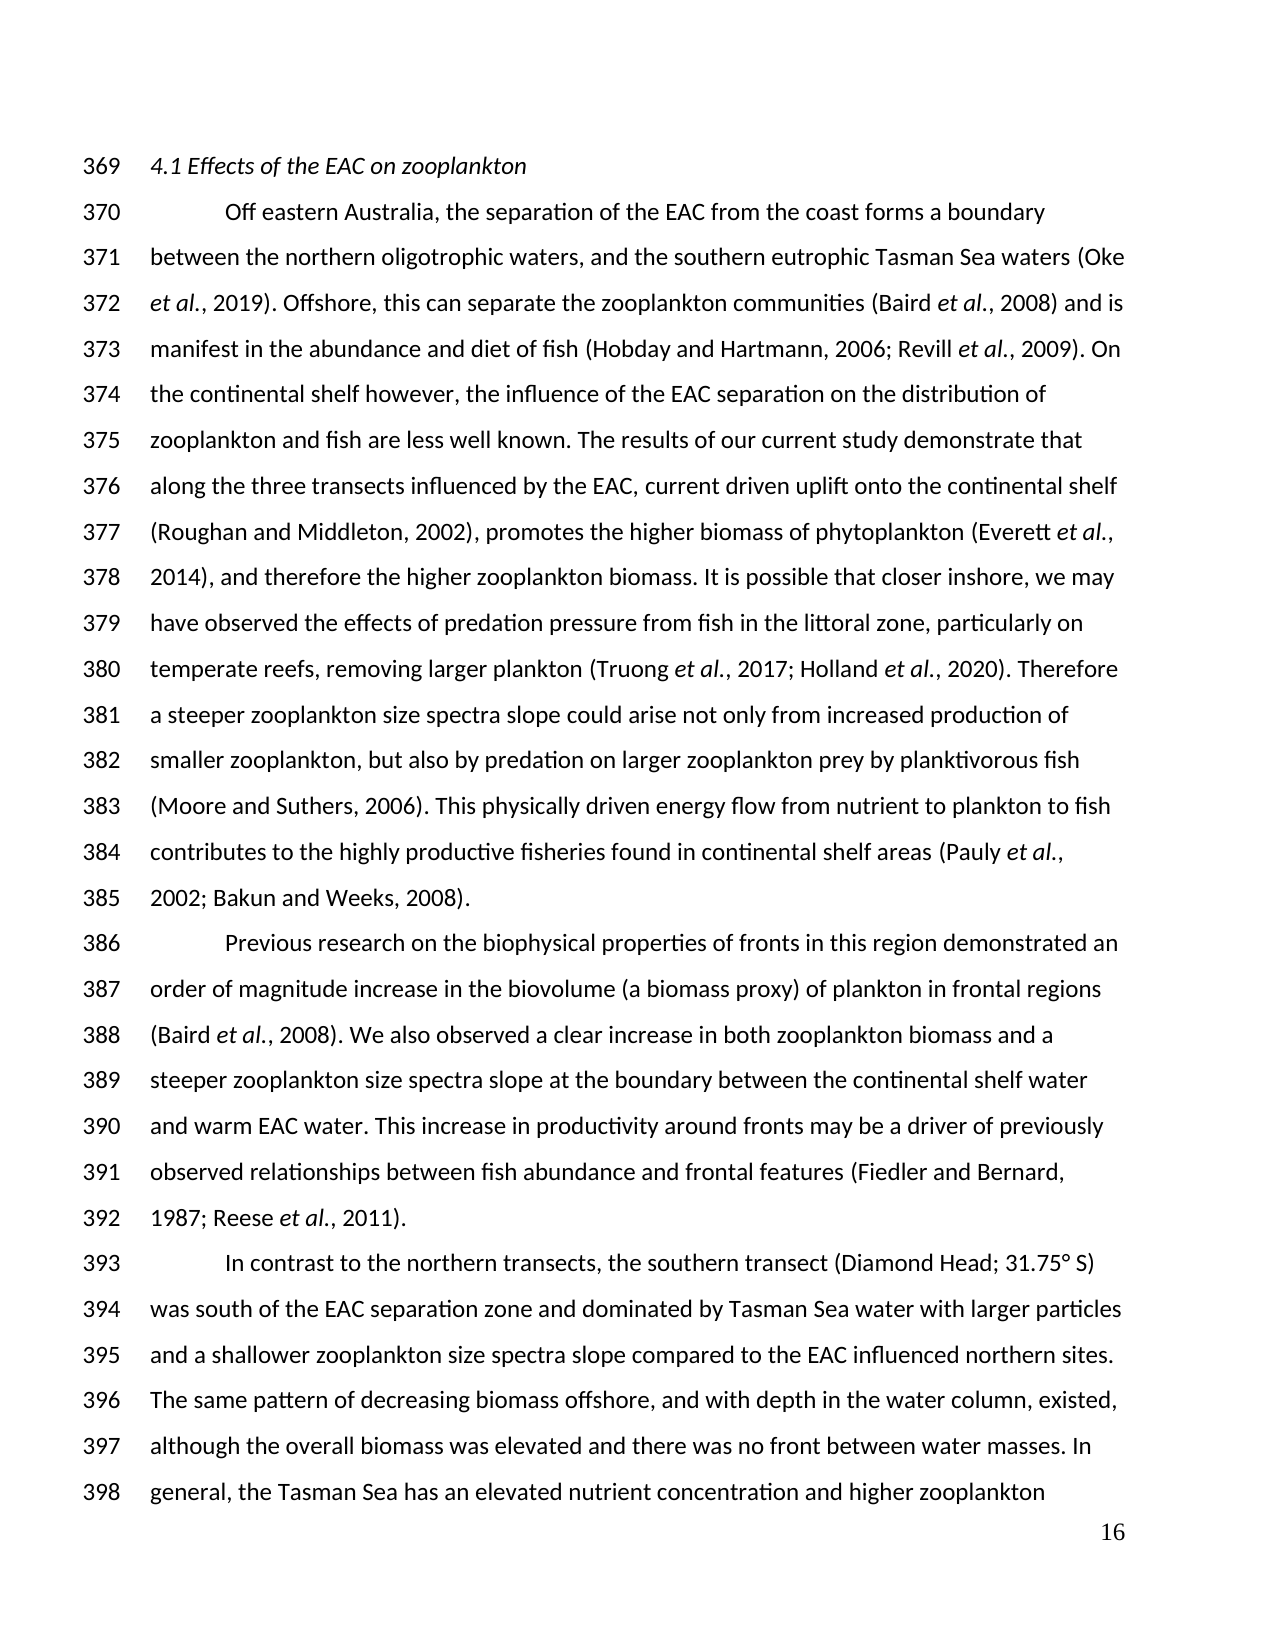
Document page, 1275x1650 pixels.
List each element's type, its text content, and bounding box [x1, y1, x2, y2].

text 4.1 Effects of the EAC on zooplankton [150, 150, 1125, 181]
text Previous research on the biophysical properties of fronts in this region demonstrated an order of magnitude increase in the biovolume (a biomass proxy) of plankton in frontal regions (Baird et al., 2008). We also observed a clear increase in both zooplankton biomass and a steeper zooplankton size spectra slope at the boundary between the continental shelf water and warm EAC water. This increase in productivity around fronts may be a driver of previously observed relationships between fish abundance and frontal features (Fiedler and Bernard, 1987; Reese et al., 2011). [150, 927, 1125, 1232]
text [150, 1247, 1125, 1507]
text Off eastern Australia, the separation of the EAC from the coast forms a boundary between the northern oligotrophic waters, and the southern eutrophic Tasman Sea waters (Oke et al., 2019). Offshore, this can separate the zooplankton communities (Baird et al., 2008) and is manifest in the abundance and diet of fish (Hobday and Hartmann, 2006; Revill et al., 2009). On the continental shelf however, the influence of the EAC separation on the distribution of zooplankton and fish are less well known. The results of our current study demonstrate that along the three transects influenced by the EAC, current driven uplift onto the continental shelf (Roughan and Middleton, 2002), promotes the higher biomass of phytoplankton (Everett et al., 2014), and therefore the higher zooplankton biomass. It is possible that closer inshore, we may have observed the effects of predation pressure from fish in the littoral zone, particularly on temperate reefs, removing larger plankton (Truong et al., 2017; Holland et al., 2020). Therefore a steeper zooplankton size spectra slope could arise not only from increased production of smaller zooplankton, but also by predation on larger zooplankton prey by planktivorous fish (Moore and Suthers, 2006). This physically driven energy flow from nutrient to plankton to fish contributes to the highly productive fisheries found in continental shelf areas (Pauly et al., 2002; Bakun and Weeks, 2008). [150, 196, 1125, 912]
